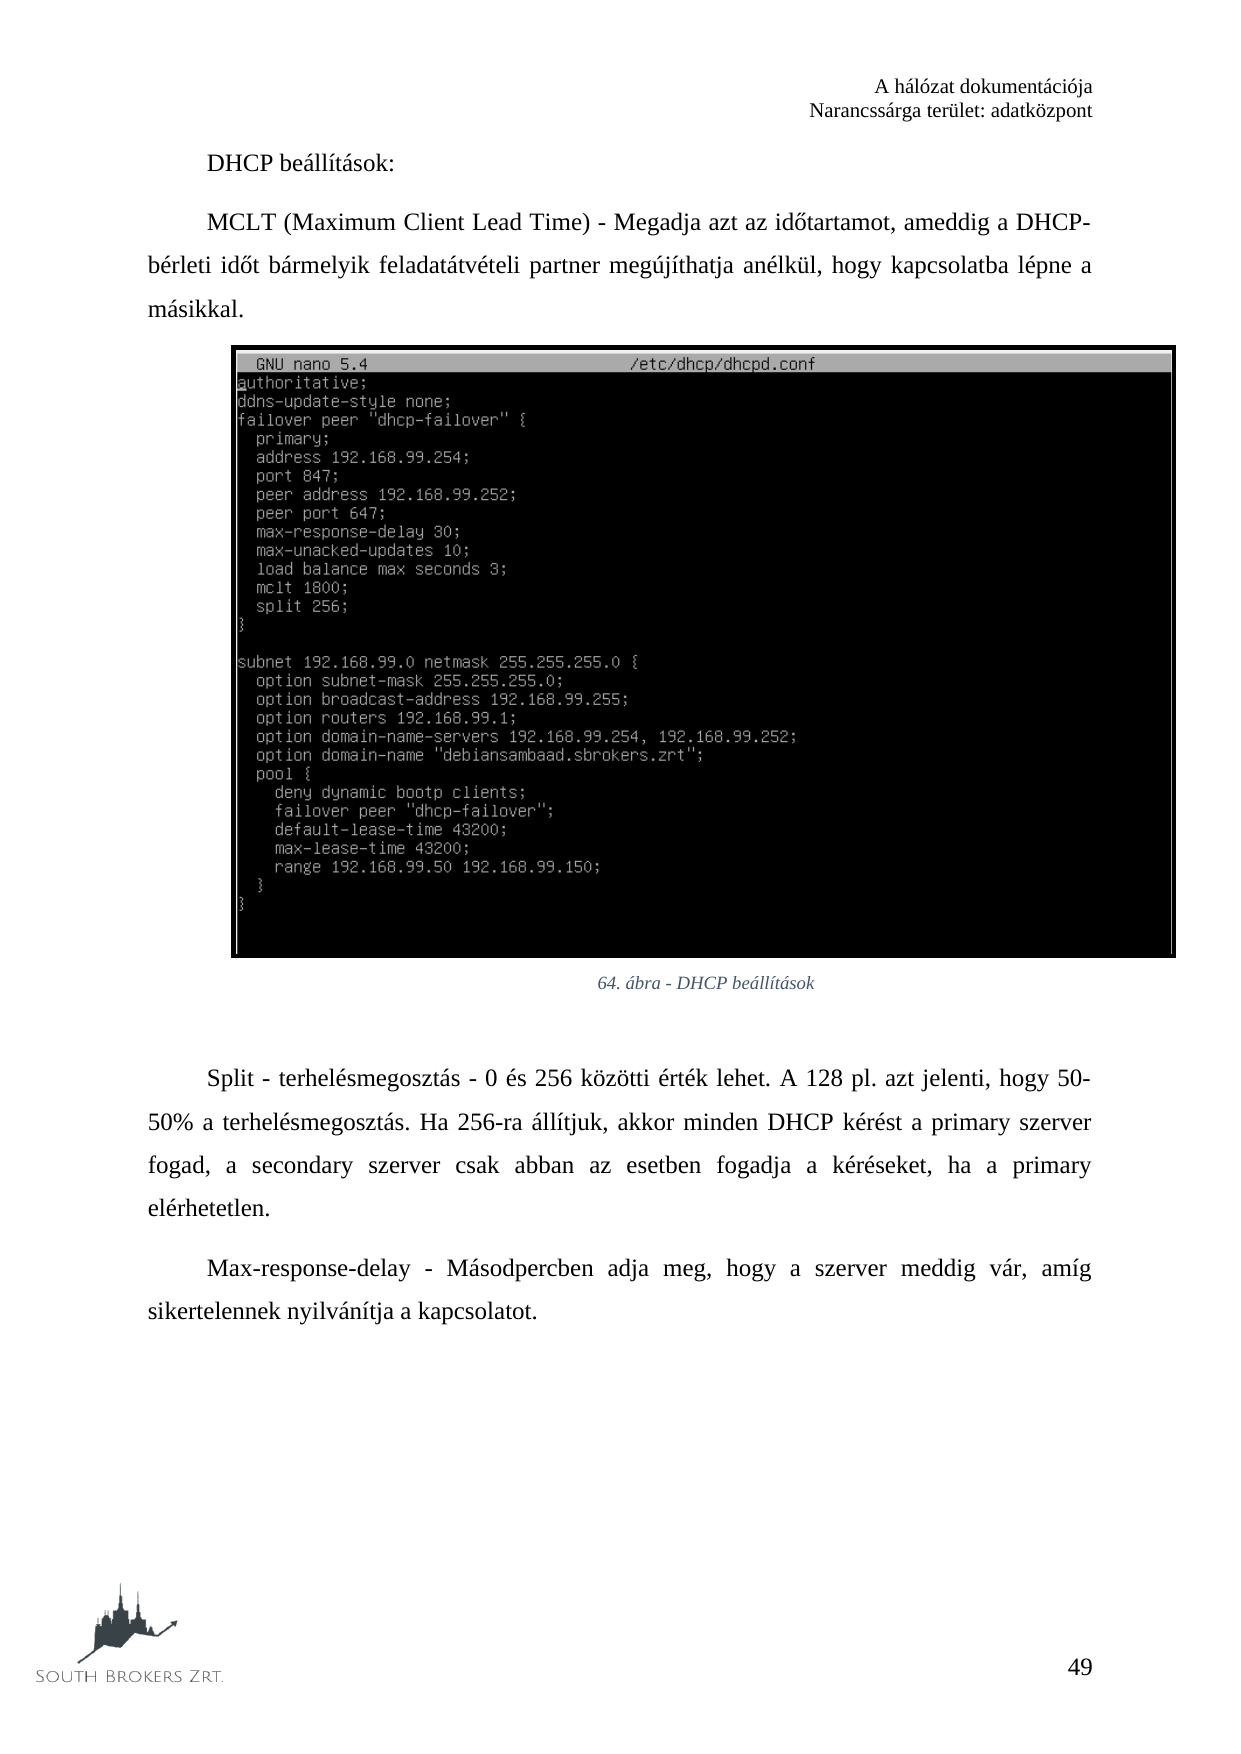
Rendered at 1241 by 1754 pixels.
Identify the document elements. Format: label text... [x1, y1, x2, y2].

text MCLT (Maximum Client Lead Time) - Megadja azt az időtartamot, ameddig a DHCP-bérleti időt bármelyik feladatátvételi partner megújíthatja anélkül, hogy kapcsolatba lépne a másikkal. [148, 207, 1093, 322]
text Max-response-delay - Másodpercben adja meg, hogy a szerver meddig vár, amíg sikertelennek nyilvánítja a kapcsolatot. [148, 1253, 1093, 1324]
picture [0, 1531, 255, 1754]
picture [236, 350, 1172, 954]
text DHCP beállítások: [148, 148, 1093, 176]
